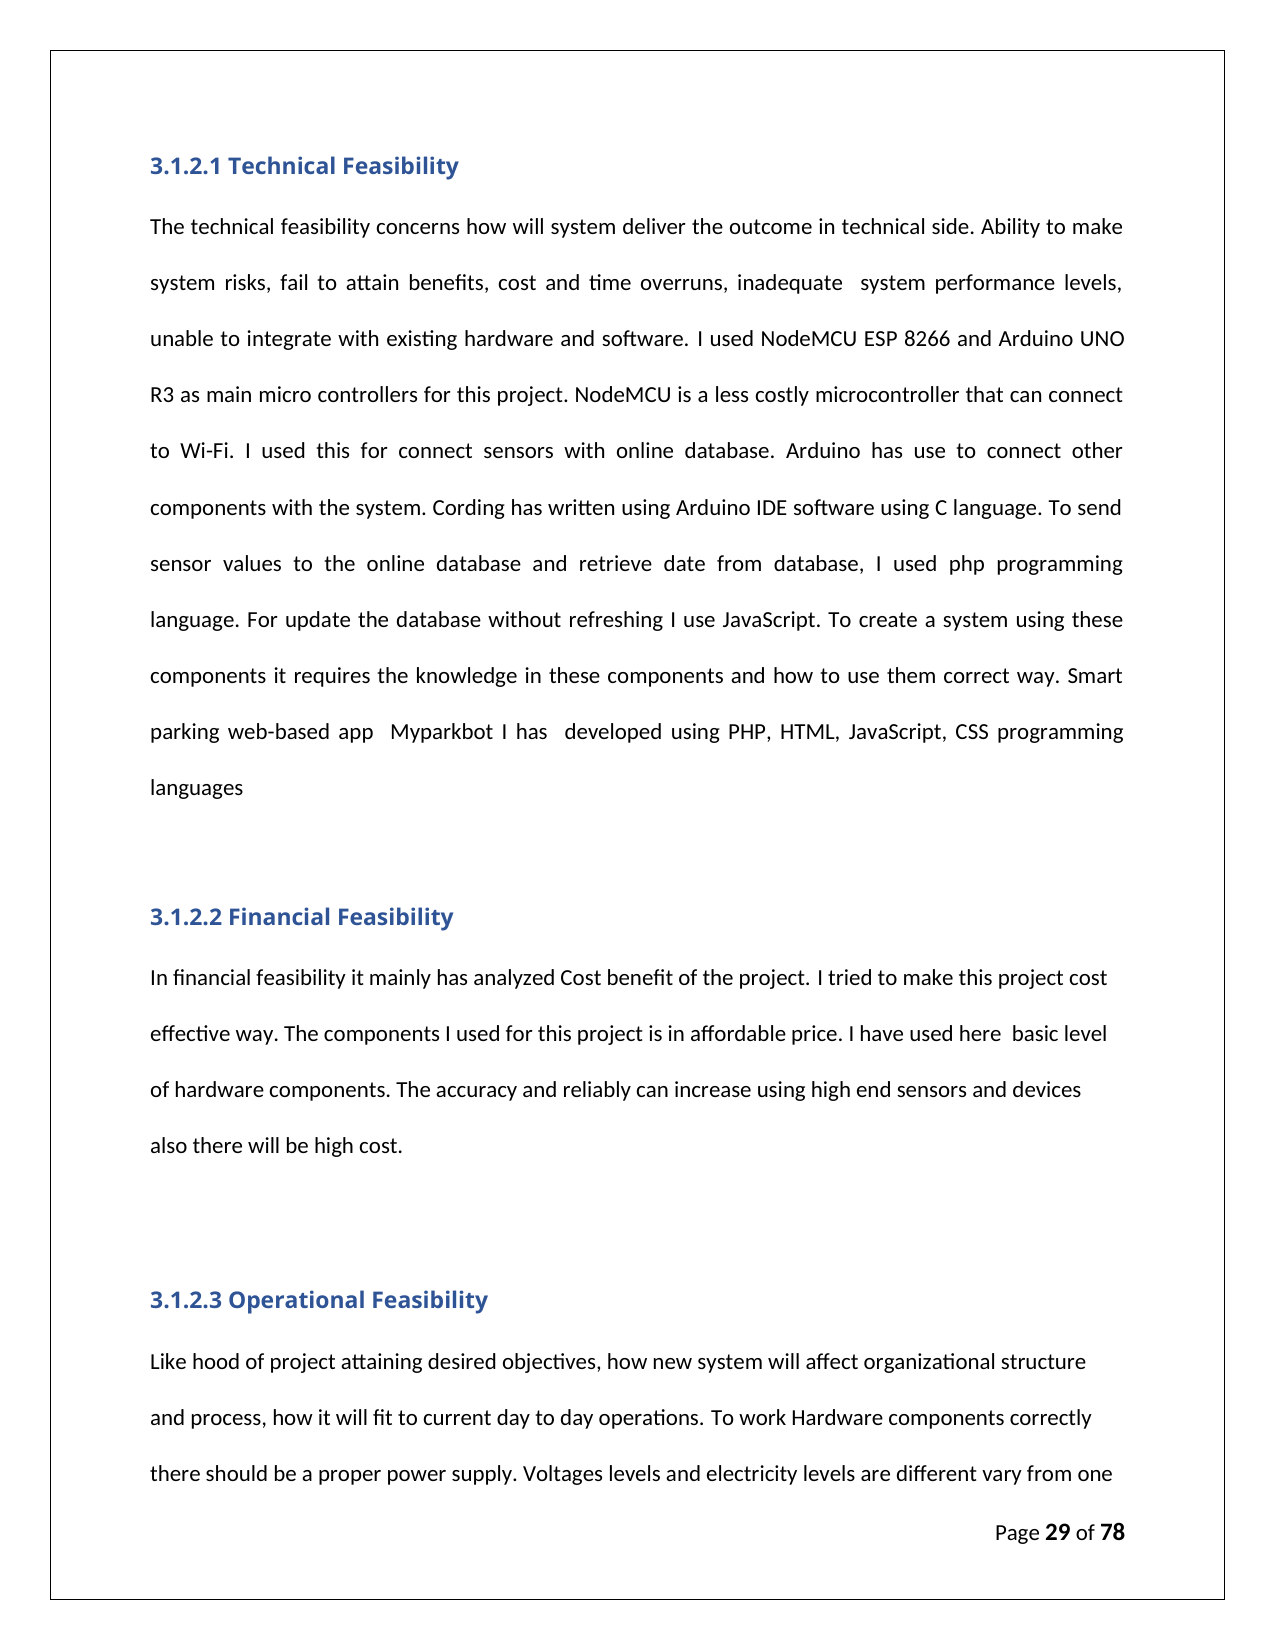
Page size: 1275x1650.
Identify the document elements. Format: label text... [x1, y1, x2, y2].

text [150, 1347, 1125, 1487]
subtitle 3.1.2.2 Financial Feasibility [150, 901, 1125, 932]
subtitle 3.1.2.3 Operational Feasibility [150, 1284, 1125, 1316]
subtitle 3.1.2.1 Technical Feasibility [150, 150, 1125, 181]
text The technical feasibility concerns how will system deliver the outcome in technical side. Ability to make system risks, fail to attain benefits, cost and time overruns, inadequate system performance levels, unable to integrate with existing hardware and software. I used NodeMCU ESP 8266 and Arduino UNO R3 as main micro controllers for this project. NodeMCU is a less costly microcontroller that can connect to Wi-Fi. I used this for connect sensors with online database. Arduino has use to connect other components with the system. Cording has written using Arduino IDE software using C language. To send sensor values to the online database and retrieve date from database, I used php programming language. For update the database without refreshing I use JavaScript. To create a system using these components it requires the knowledge in these components and how to use them correct way. Smart parking web-based app Myparkbot I has developed using PHP, HTML, JavaScript, CSS programming languages [150, 212, 1125, 801]
text In financial feasibility it mainly has analyzed Cost benefit of the project. I tried to make this project cost effective way. The components I used for this project is in affordable price. I have used here basic level of hardware components. The accuracy and reliably can increase using high end sensors and devices also there will be high cost. [150, 963, 1125, 1159]
